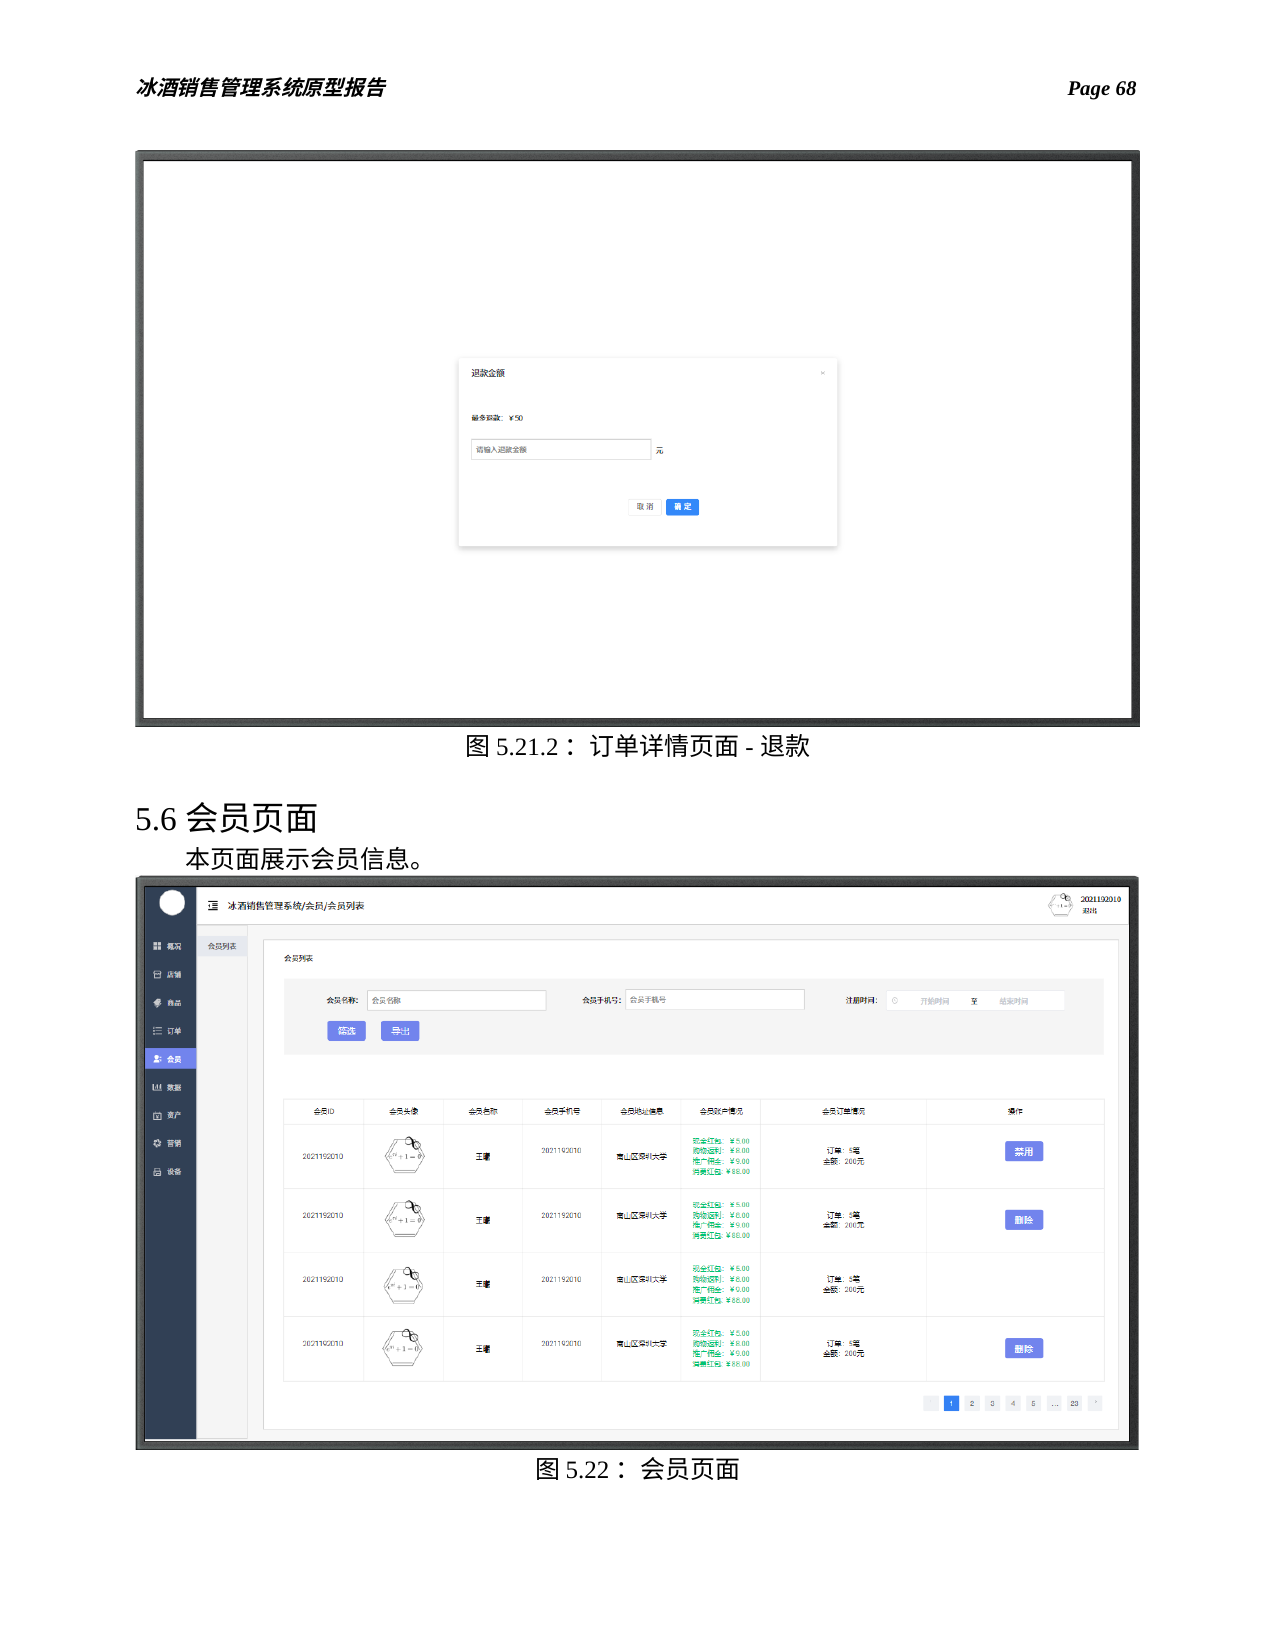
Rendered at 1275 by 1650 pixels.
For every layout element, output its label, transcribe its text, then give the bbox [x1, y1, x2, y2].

text 本页面展示会员信息。 [135, 839, 1140, 876]
text 图 5.22 ：会员页面 [135, 1450, 1140, 1486]
text 图 5.21.2 ：订单详情页面 - 退款 [135, 727, 1140, 762]
picture [135, 150, 1140, 727]
text 5.6 会员页面 [135, 791, 1140, 839]
picture [135, 875, 1139, 1450]
